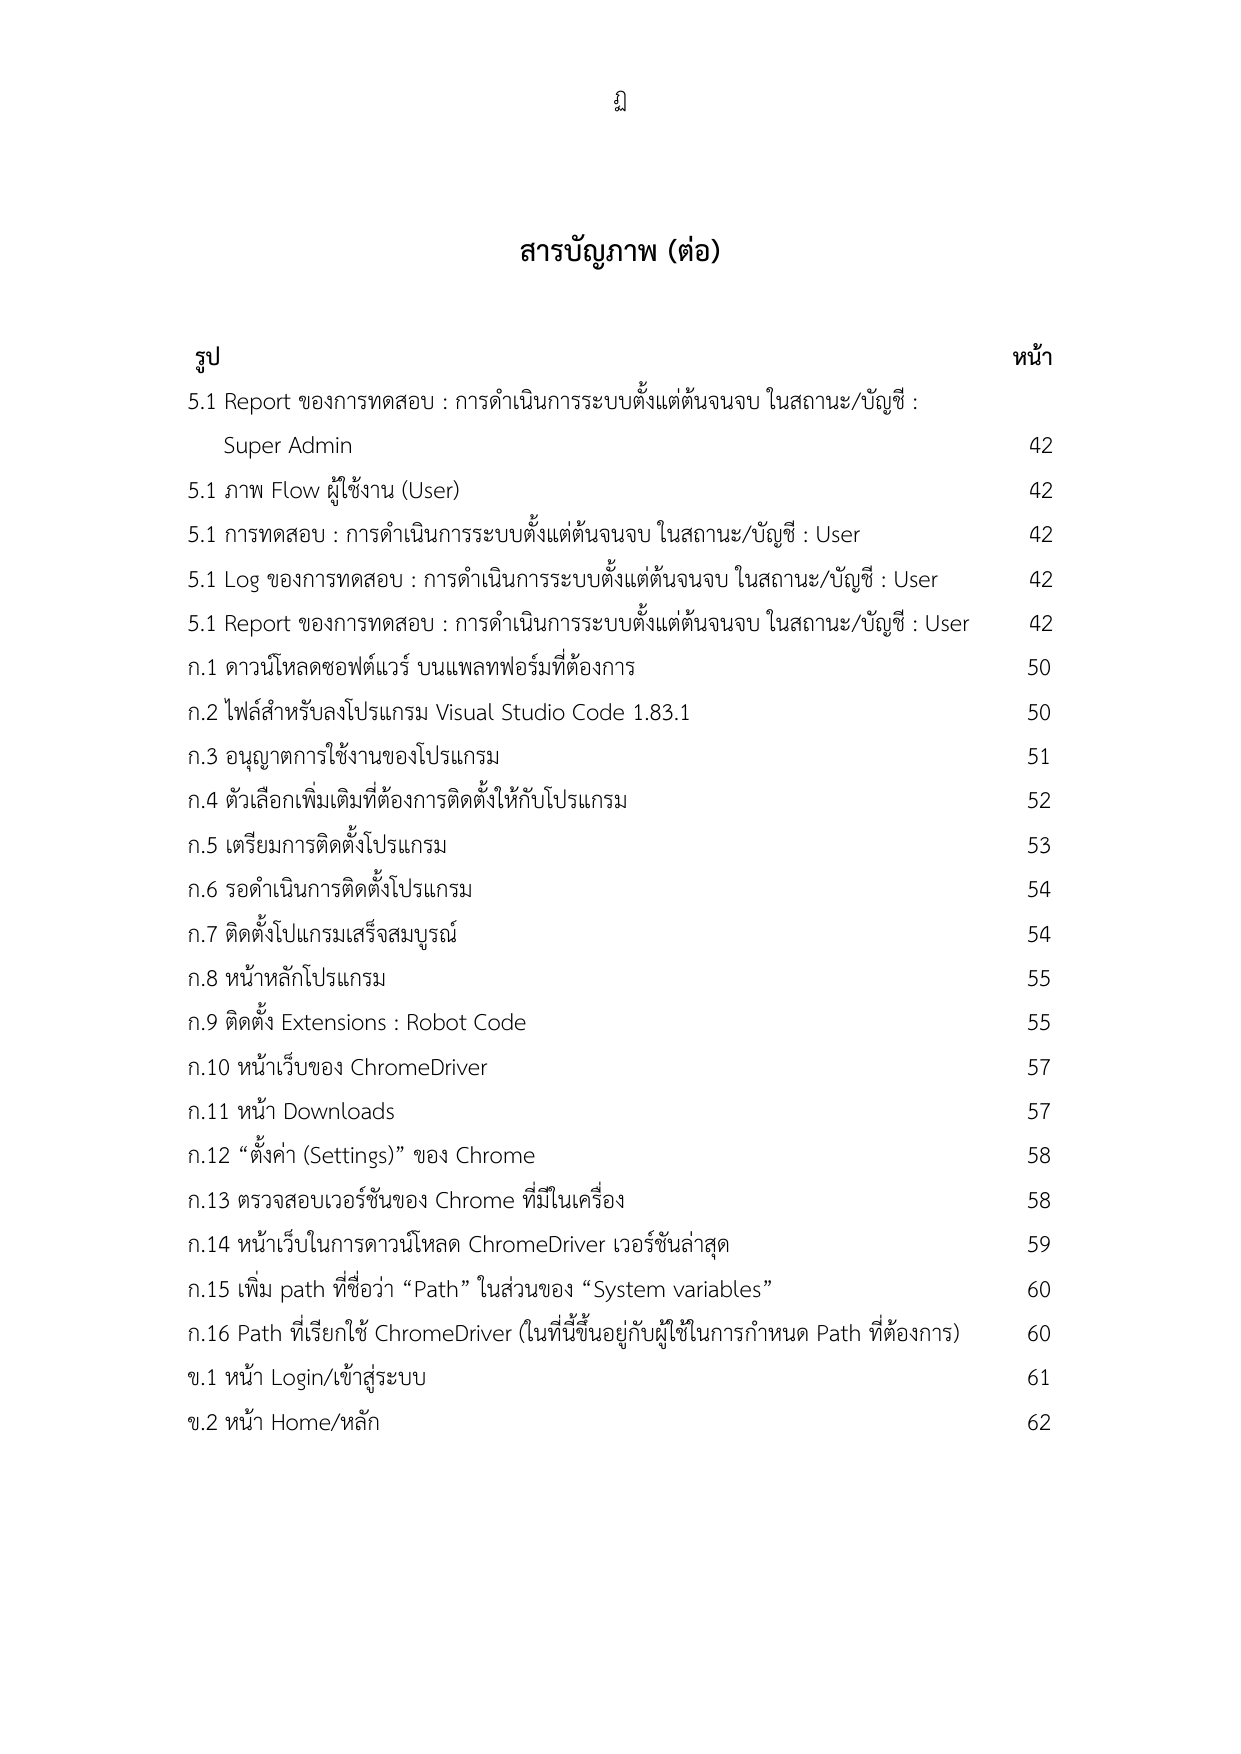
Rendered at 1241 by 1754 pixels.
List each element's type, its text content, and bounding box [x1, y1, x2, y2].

text 5.1 Report ของการทดสอบ : การดำเนินการระบบตั้งแต่ต้นจนจบ ในสถานะ/บัญชี : User 42 [187, 602, 1053, 647]
text 5.1 ภาพ Flow ผู้ใช้งาน (User) 42 [187, 469, 1053, 513]
text 5.1 Log ของการทดสอบ : การดำเนินการระบบตั้งแต่ต้นจนจบ ในสถานะ/บัญชี : User 42 [187, 558, 1053, 602]
text ข.2 หน้า Home/หลัก 62 [187, 1401, 1053, 1445]
text ก.11 หน้า Downloads 57 [187, 1090, 1053, 1135]
text ก.12 “ตั้งค่า (Settings)” ของ Chrome 58 [187, 1135, 1053, 1179]
text ก.9 ติดตั้ง Extensions : Robot Code 55 [187, 1002, 1053, 1046]
text ก.3 อนุญาตการใช้งานของโปรแกรม 51 [187, 735, 1053, 780]
text ก.7 ติดตั้งโปแกรมเสร็จสมบูรณ์ 54 [187, 913, 1053, 957]
text ก.14 หน้าเว็บในการดาวน์โหลด ChromeDriver เวอร์ชันล่าสุด 59 [187, 1223, 1053, 1268]
text ก.8 หน้าหลักโปรแกรม 55 [187, 957, 1053, 1002]
text 5.1 Report ของการทดสอบ : การดำเนินการระบบตั้งแต่ต้นจนจบ ในสถานะ/บัญชี : [187, 380, 1053, 425]
text สารบัญภาพ (ต่อ) [187, 225, 1053, 281]
text ข.1 หน้า Login/เข้าสู่ระบบ 61 [187, 1357, 1053, 1401]
text Super Admin 42 [187, 425, 1053, 469]
text ก.2 ไฟล์สำหรับลงโปรแกรม Visual Studio Code 1.83.1 50 [187, 691, 1053, 735]
text ก.4 ตัวเลือกเพิ่มเติมที่ต้องการติดตั้งให้กับโปรแกรม 52 [187, 780, 1053, 824]
text ก.5 เตรียมการติดตั้งโปรแกรม 53 [187, 824, 1053, 868]
text ก.15 เพิ่ม path ที่ชื่อว่า “Path” ในส่วนของ “System variables” 60 [187, 1268, 1053, 1312]
text ก.6 รอดำเนินการติดตั้งโปรแกรม 54 [187, 868, 1053, 913]
text รูป หน้า [187, 336, 1053, 380]
text ก.10 หน้าเว็บของ ChromeDriver 57 [187, 1046, 1053, 1090]
text ก.1 ดาวน์โหลดซอฟต์แวร์ บนแพลทฟอร์มที่ต้องการ 50 [187, 647, 1053, 691]
text 5.1 การทดสอบ : การดำเนินการระบบตั้งแต่ต้นจนจบ ในสถานะ/บัญชี : User 42 [187, 513, 1053, 558]
text ก.13 ตรวจสอบเวอร์ชันของ Chrome ที่มีในเครื่อง 58 [187, 1179, 1053, 1223]
text ก.16 Path ที่เรียกใช้ ChromeDriver (ในที่นี้ขึ้นอยู่กับผู้ใช้ในการกำหนด Path ที่ต้องการ) 60 [187, 1312, 1053, 1357]
